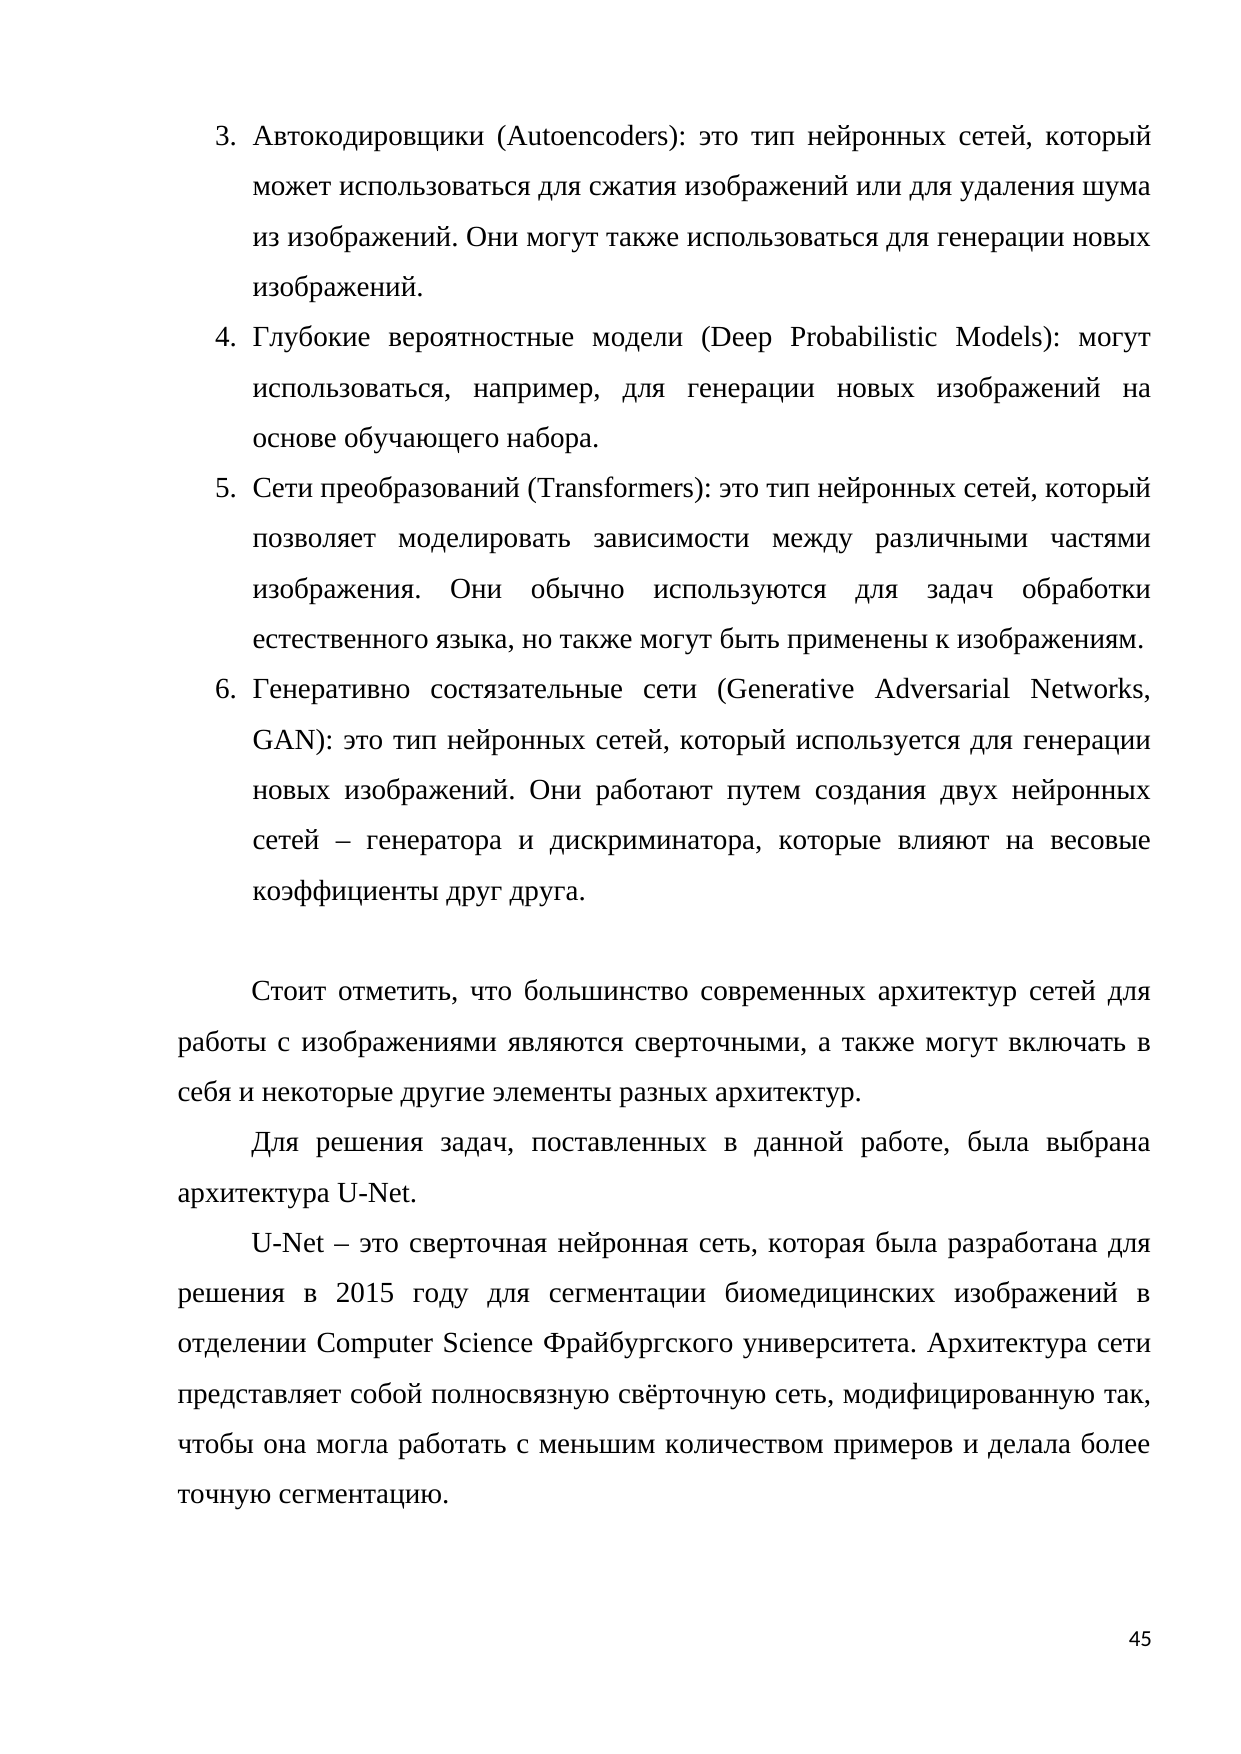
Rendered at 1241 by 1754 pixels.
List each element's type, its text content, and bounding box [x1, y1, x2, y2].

list Глубокие вероятностные модели (Deep Probabilistic Models): могут использоваться, например, для генерации новых изображений на основе обучающего набора. [215, 319, 1152, 453]
text Стоит отметить, что большинство современных архитектур сетей для работы с изображениями являются сверточными, а также могут включать в себя и некоторые другие элементы разных архитектур. [177, 973, 1152, 1108]
text U-Net – это сверточная нейронная сеть, которая была разработана для решения в 2015 году для сегментации биомедицинских изображений в отделении Computer Science Фрайбургского университета. Архитектура сети представляет собой полносвязную свёрточную сеть, модифицированную так, чтобы она могла работать с меньшим количеством примеров и делала более точную сегментацию. [177, 1225, 1152, 1510]
list Генеративно состязательные сети (Generative Adversarial Networks, GAN): это тип нейронных сетей, который используется для генерации новых изображений. Они работают путем создания двух нейронных сетей – генератора и дискриминатора, которые влияют на весовые коэффициенты друг друга. [215, 672, 1152, 906]
list Сети преобразований (Transformers): это тип нейронных сетей, который позволяет моделировать зависимости между различными частями изображения. Они обычно используются для задач обработки естественного языка, но также могут быть применены к изображениям. [215, 470, 1152, 655]
list Автокодировщики (Autoencoders): это тип нейронных сетей, который может использоваться для сжатия изображений или для удаления шума из изображений. Они могут также использоваться для генерации новых изображений. [215, 118, 1152, 303]
text Для решения задач, поставленных в данной работе, была выбрана архитектура U-Net. [177, 1124, 1152, 1208]
